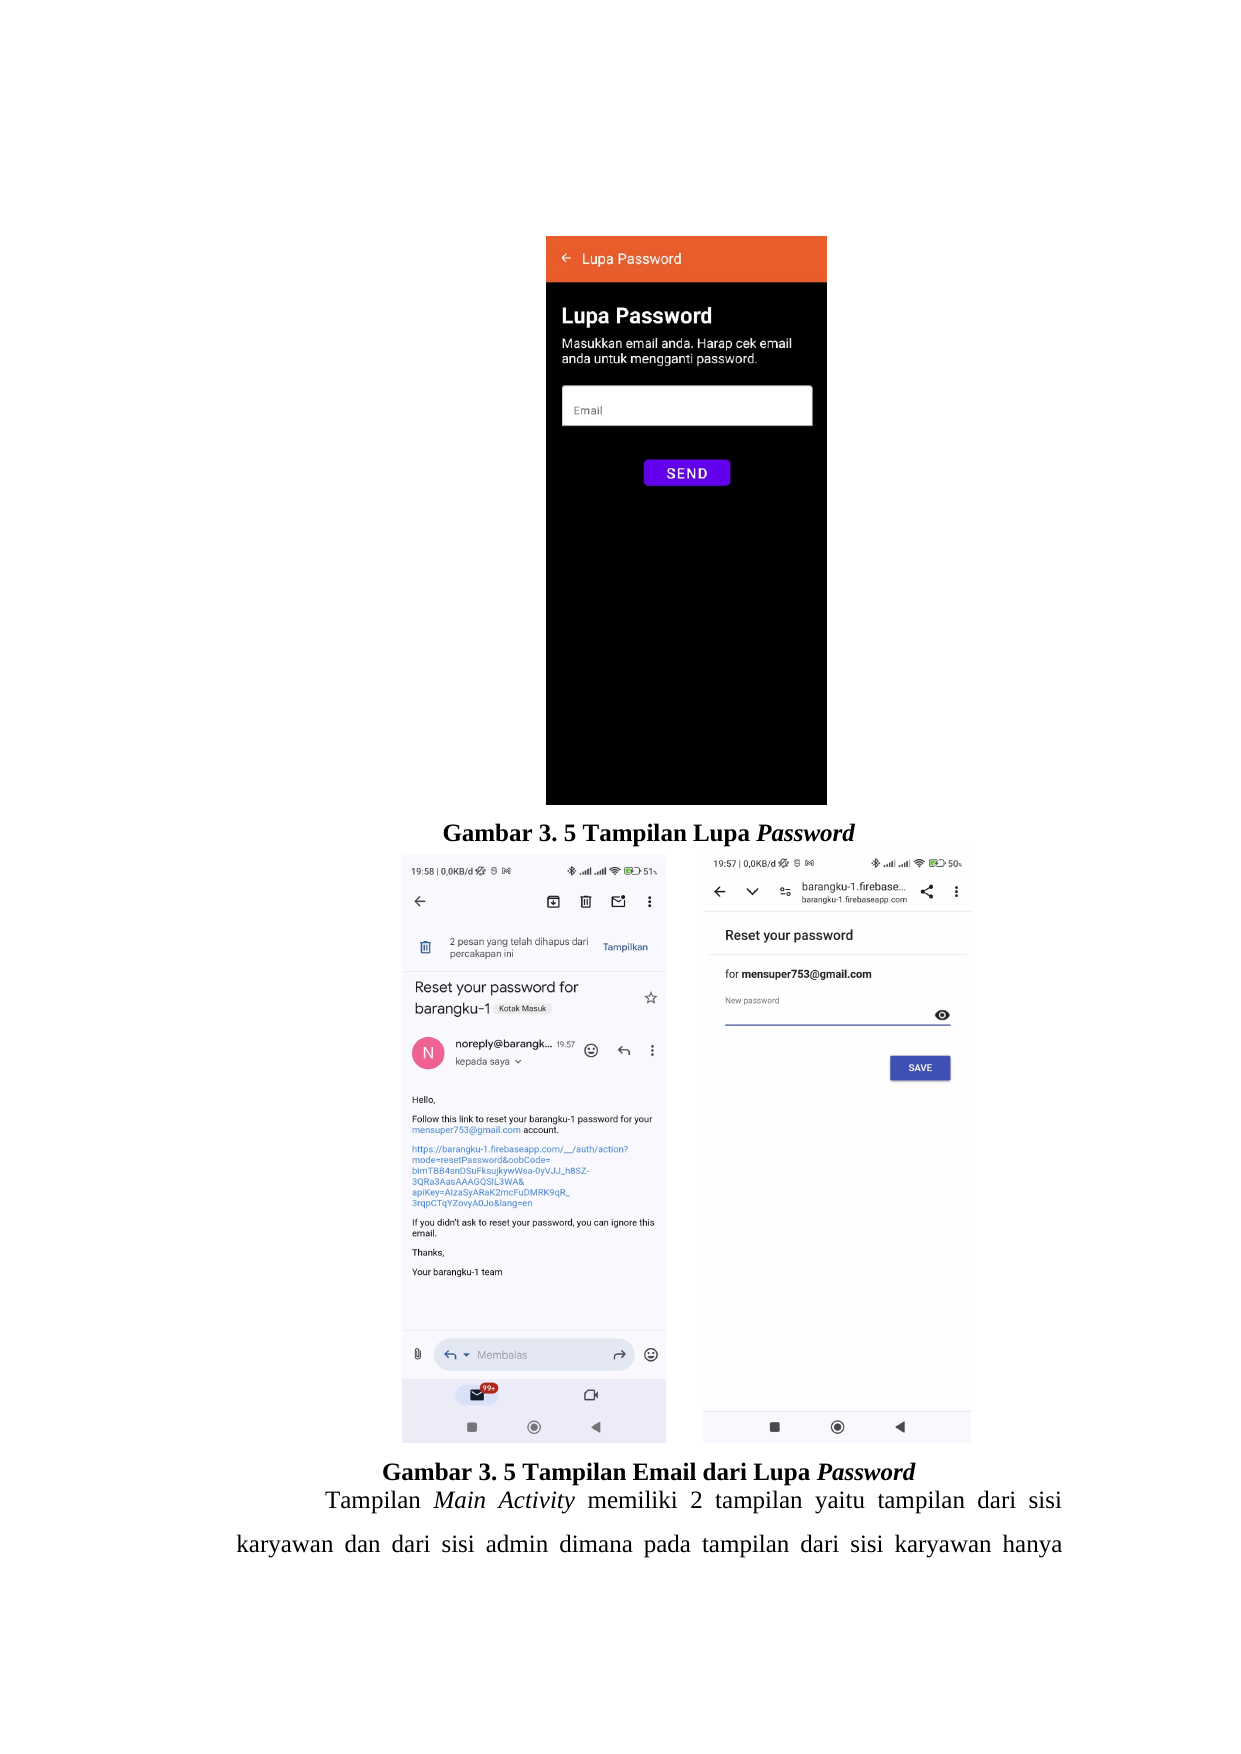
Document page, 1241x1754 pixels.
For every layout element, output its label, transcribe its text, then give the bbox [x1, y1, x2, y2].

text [236, 1486, 1063, 1529]
text Gambar 3. 5 Tampilan Lupa Password [236, 818, 1063, 847]
picture [546, 236, 827, 805]
picture [401, 855, 667, 1443]
picture [703, 847, 972, 1443]
text Gambar 3. 5 Tampilan Email dari Lupa Password [236, 1457, 1063, 1486]
